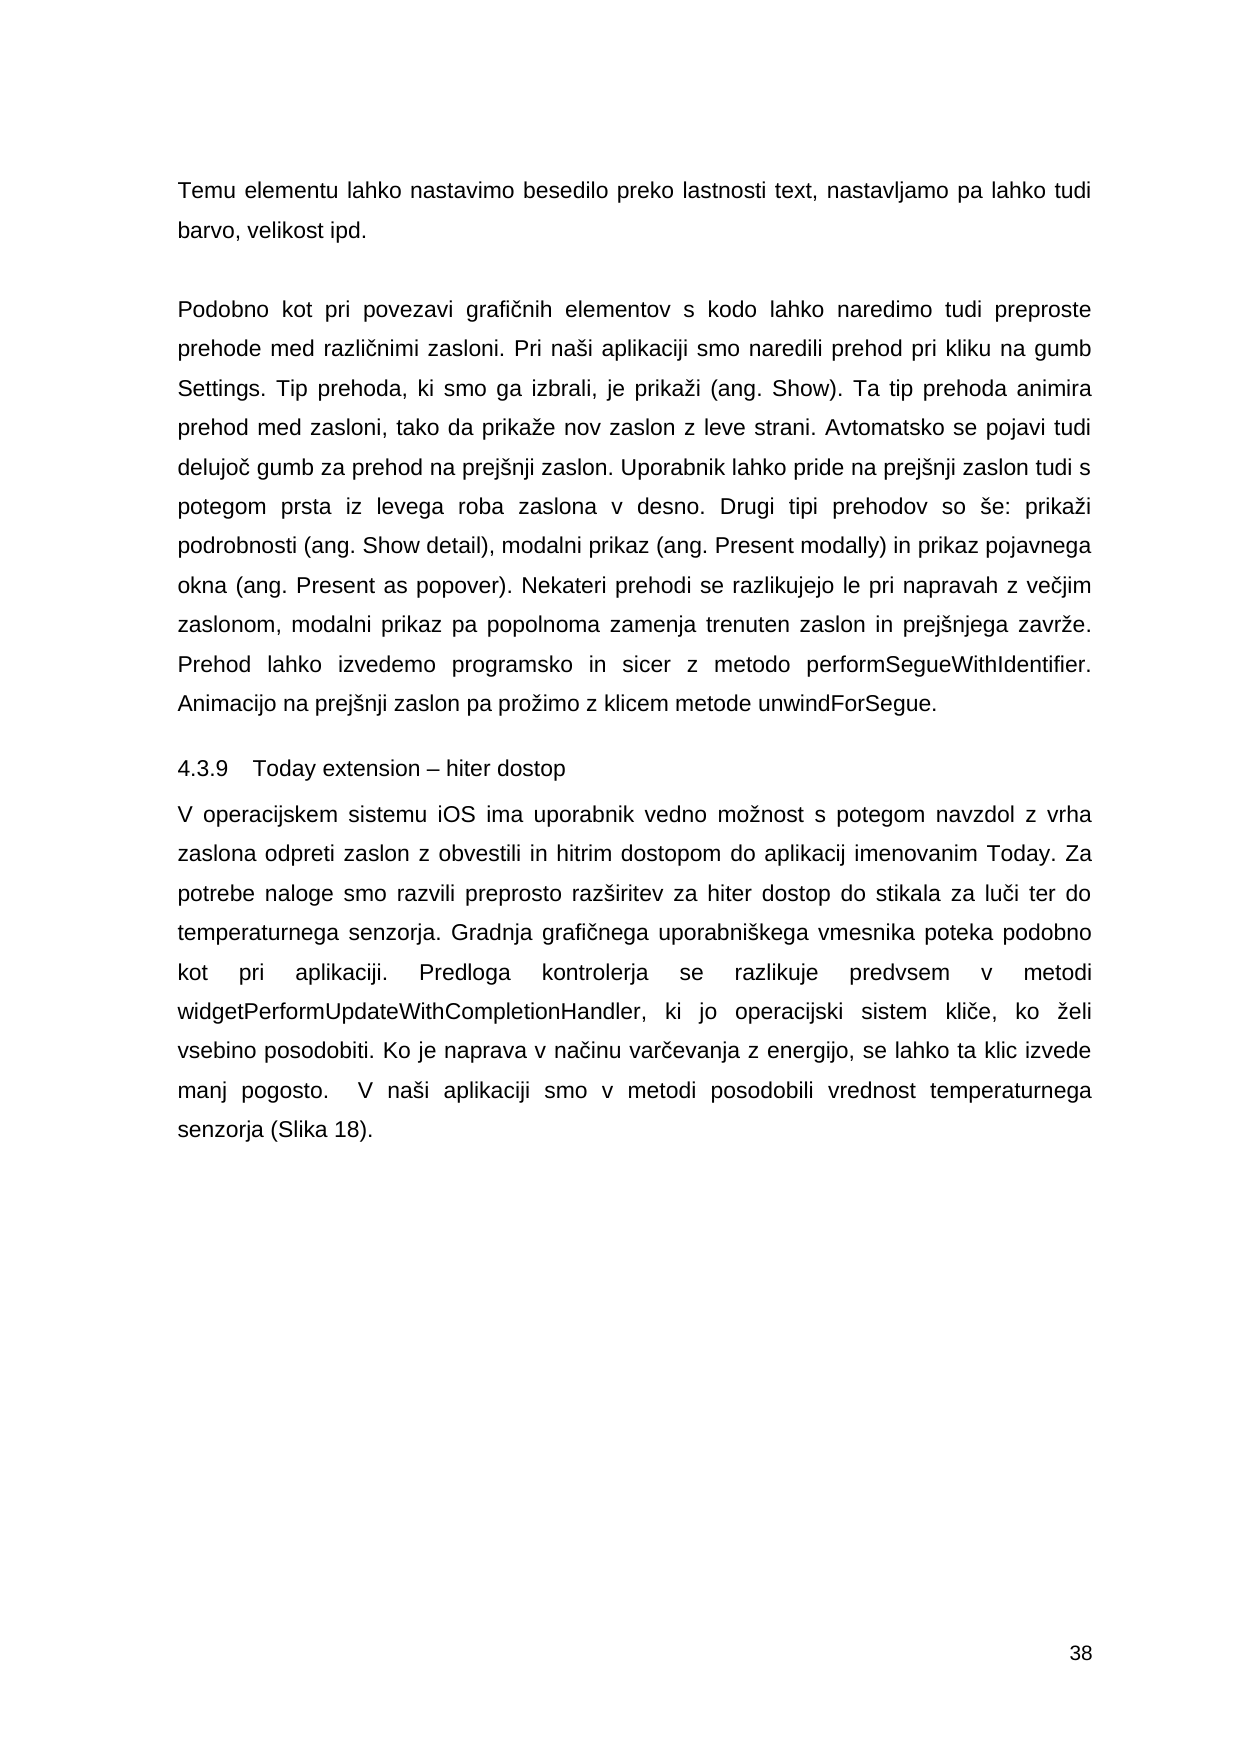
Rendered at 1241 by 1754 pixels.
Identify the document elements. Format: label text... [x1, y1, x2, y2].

text V operacijskem sistemu iOS ima uporabnik vedno možnost s potegom navzdol z vrha zaslona odpreti zaslon z obvestili in hitrim dostopom do aplikacij imenovanim Today. Za potrebe naloge smo razvili preprosto razširitev za hiter dostop do stikala za luči ter do temperaturnega senzorja. Gradnja grafičnega uporabniškega vmesnika poteka podobno kot pri aplikaciji. Predloga kontrolerja se razlikuje predvsem v metodi widgetPerformUpdateWithCompletionHandler, ki jo operacijski sistem kliče, ko želi vsebino posodobiti. Ko je naprava v načinu varčevanja z energijo, se lahko ta klic izvede manj pogosto. V naši aplikaciji smo v metodi posodobili vrednost temperaturnega senzorja (Slika 18). [177, 801, 1092, 1143]
subtitle Today extension – hiter dostop [177, 755, 1092, 781]
text Podobno kot pri povezavi grafičnih elementov s kodo lahko naredimo tudi preproste prehode med različnimi zasloni. Pri naši aplikaciji smo naredili prehod pri kliku na gumb Settings. Tip prehoda, ki smo ga izbrali, je prikaži (ang. Show). Ta tip prehoda animira prehod med zasloni, tako da prikaže nov zaslon z leve strani. Avtomatsko se pojavi tudi delujoč gumb za prehod na prejšnji zaslon. Uporabnik lahko pride na prejšnji zaslon tudi s potegom prsta iz levega roba zaslona v desno. Drugi tipi prehodov so še: prikaži podrobnosti (ang. Show detail), modalni prikaz (ang. Present modally) in prikaz pojavnega okna (ang. Present as popover). Nekateri prehodi se razlikujejo le pri napravah z večjim zaslonom, modalni prikaz pa popolnoma zamenja trenuten zaslon in prejšnjega zavrže. Prehod lahko izvedemo programsko in sicer z metodo performSegueWithIdentifier. Animacijo na prejšnji zaslon pa prožimo z klicem metode unwindForSegue. [177, 296, 1092, 717]
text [177, 177, 1092, 243]
